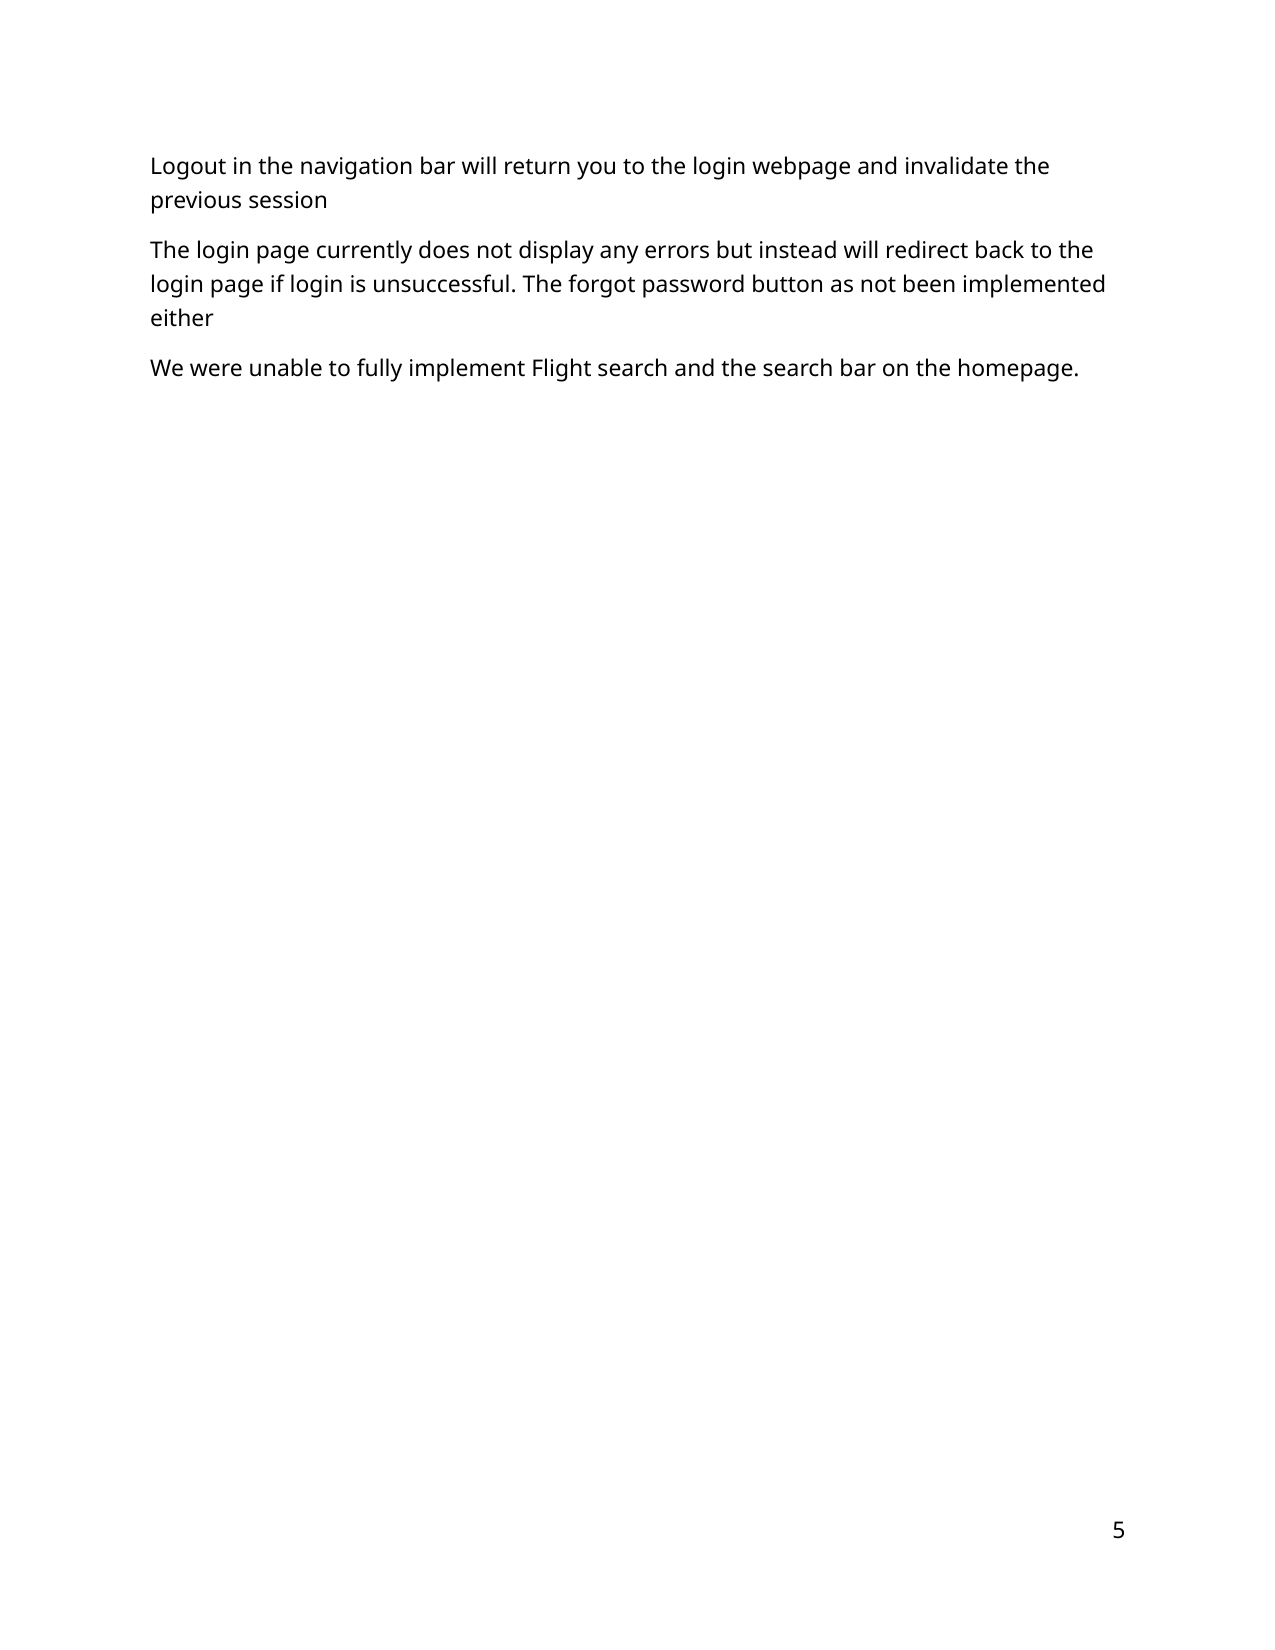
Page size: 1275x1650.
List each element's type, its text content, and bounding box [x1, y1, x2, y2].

text Logout in the navigation bar will return you to the login webpage and invalidate the previous session [150, 150, 1125, 215]
text We were unable to fully implement Flight search and the search bar on the homepage. [150, 352, 1125, 383]
text The login page currently does not display any errors but instead will redirect back to the login page if login is unsuccessful. The forgot password button as not been implemented either [150, 234, 1125, 333]
